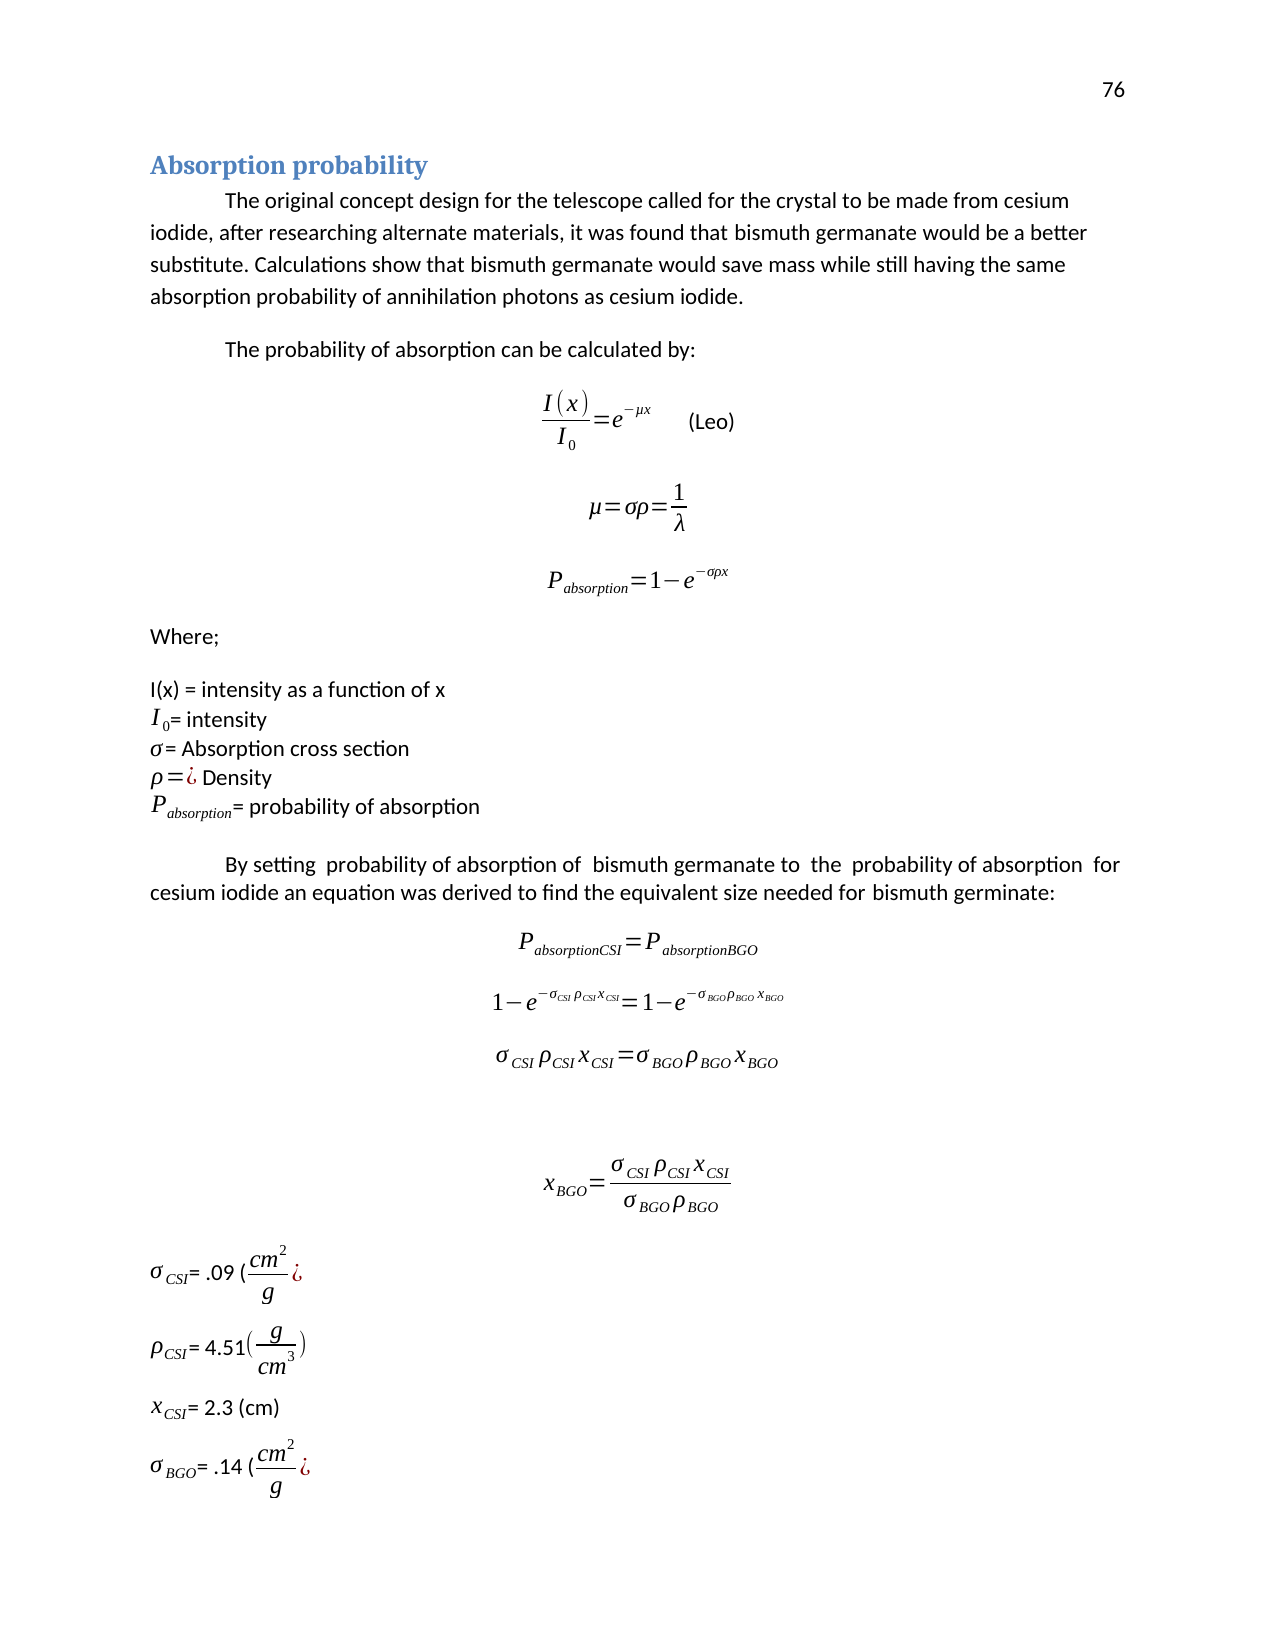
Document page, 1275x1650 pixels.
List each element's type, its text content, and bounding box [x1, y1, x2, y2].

text Where; [150, 622, 1125, 650]
text = 2.3 (cm) [150, 1391, 1125, 1423]
text = .14 ( [150, 1435, 1125, 1498]
text By setting probability of absorption of bismuth germanate to the probability of absorption for cesium iodide an equation was derived to find the equivalent size needed for bismuth germinate: [150, 850, 1125, 906]
text Density [150, 763, 1125, 791]
subtitle Absorption probability [150, 150, 1125, 181]
text = 4.51 [150, 1316, 1125, 1379]
text The original concept design for the telescope called for the crystal to be made from cesium iodide, after researching alternate materials, it was found that bismuth germanate would be a better substitute. Calculations show that bismuth germanate would save mass while still having the same absorption probability of annihilation photons as cesium iodide. [150, 186, 1125, 310]
text = intensity [150, 703, 1125, 734]
text The probability of absorption can be calculated by: [150, 335, 1125, 363]
text = probability of absorption [150, 791, 1125, 822]
text I(x) = intensity as a function of x [150, 675, 1125, 703]
text = Absorption cross section [150, 734, 1125, 763]
text = .09 ( [150, 1241, 1125, 1304]
text (Leo) [150, 388, 1125, 453]
